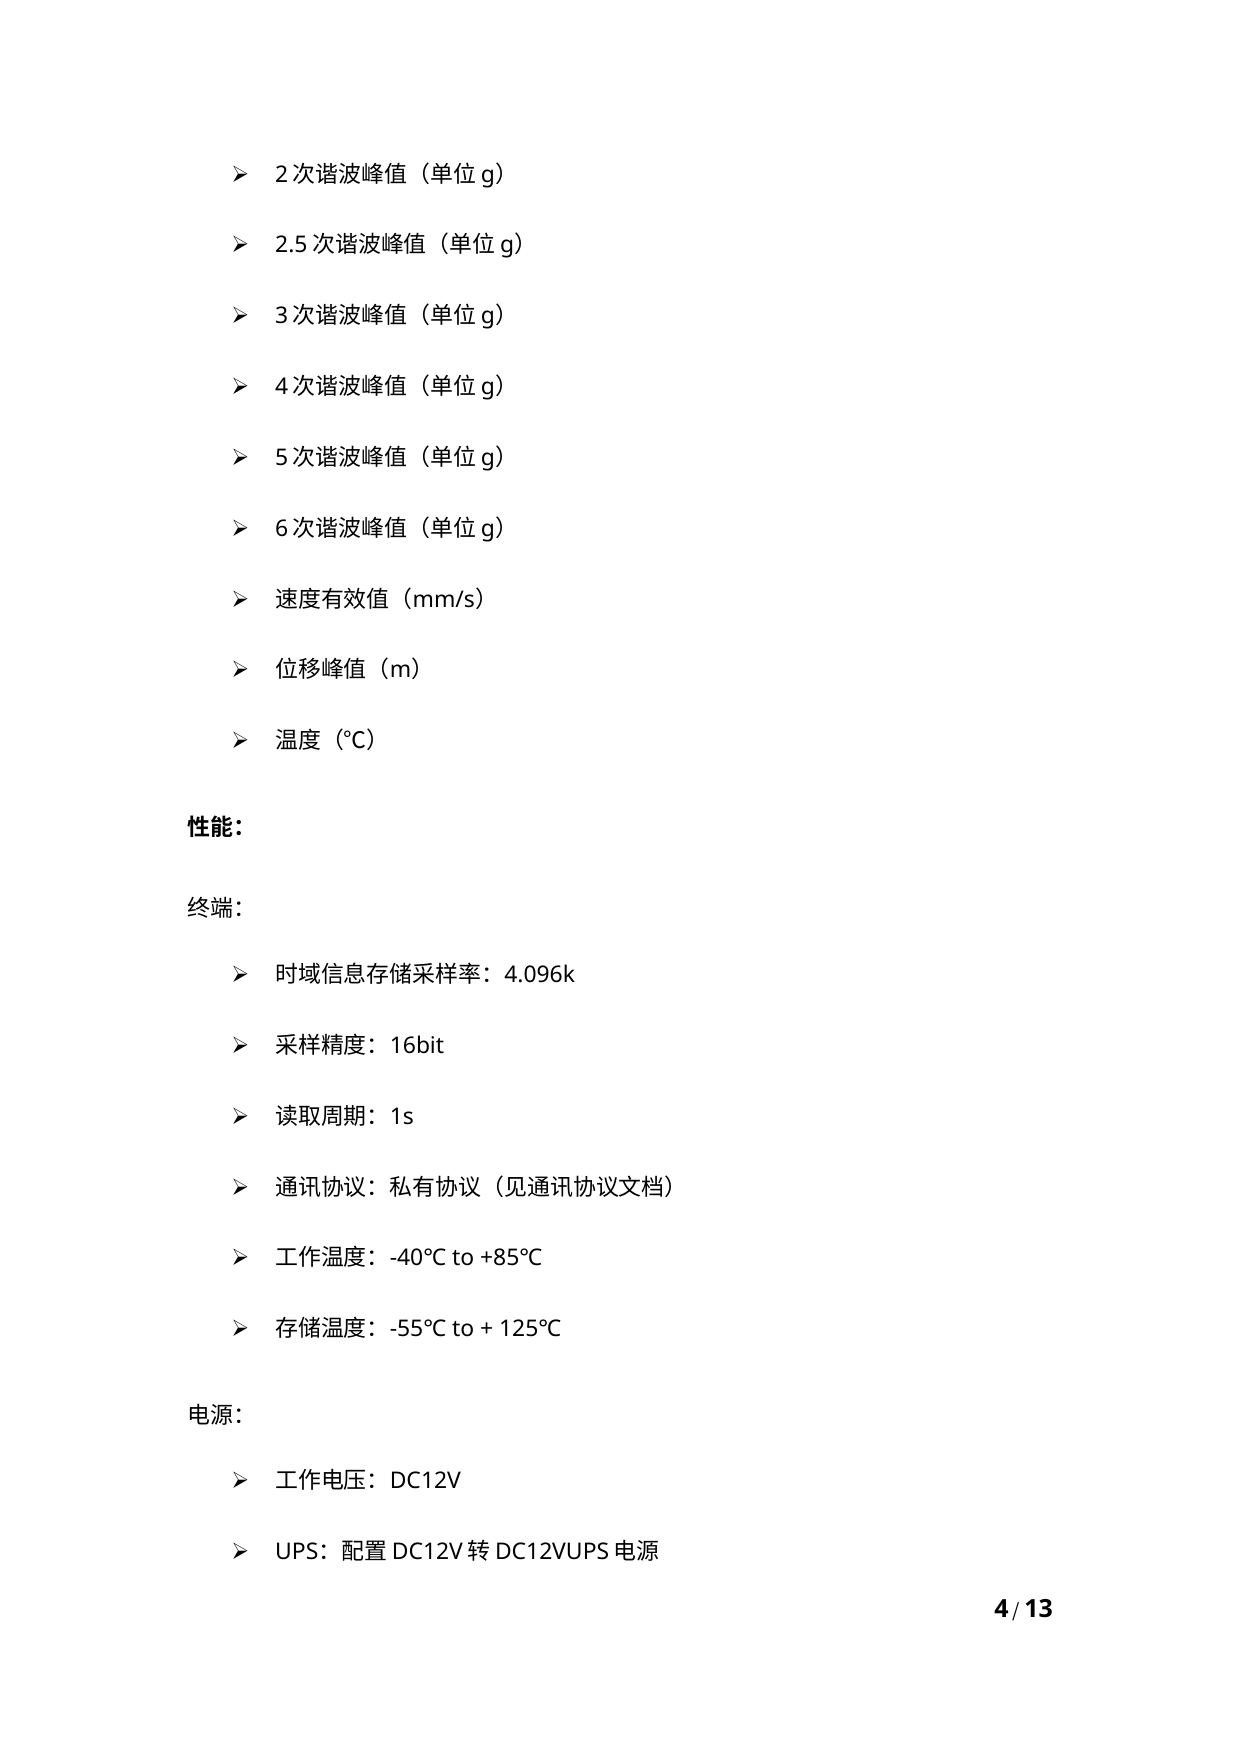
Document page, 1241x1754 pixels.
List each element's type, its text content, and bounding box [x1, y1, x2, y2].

list 工作温度：-40℃ to +85℃ [231, 1239, 1053, 1272]
list 2.5次谐波峰值（单位g） [231, 226, 1053, 260]
list 存储温度：-55℃ to + 125℃ [231, 1310, 1053, 1343]
list 温度（℃） [231, 722, 1053, 755]
list UPS：配置DC12V转DC12VUPS电源 [231, 1533, 1053, 1566]
list 5次谐波峰值（单位g） [231, 439, 1053, 472]
list 采样精度：16bit [231, 1027, 1053, 1060]
list 3次谐波峰值（单位g） [231, 297, 1053, 331]
text 电源： [187, 1381, 1053, 1446]
list 4次谐波峰值（单位g） [231, 368, 1053, 401]
list 速度有效值（mm/s） [231, 581, 1053, 614]
list 工作电压：DC12V [231, 1462, 1053, 1496]
list 6次谐波峰值（单位g） [231, 510, 1053, 543]
list 2次谐波峰值（单位g） [231, 156, 1053, 189]
list 时域信息存储采样率：4.096k [231, 956, 1053, 989]
list 位移峰值（m） [231, 651, 1053, 685]
text 终端： [187, 874, 1053, 939]
list 通讯协议：私有协议（见通讯协议文档） [231, 1168, 1053, 1202]
text 性能： [187, 793, 1053, 858]
list 读取周期：1s [231, 1098, 1053, 1131]
